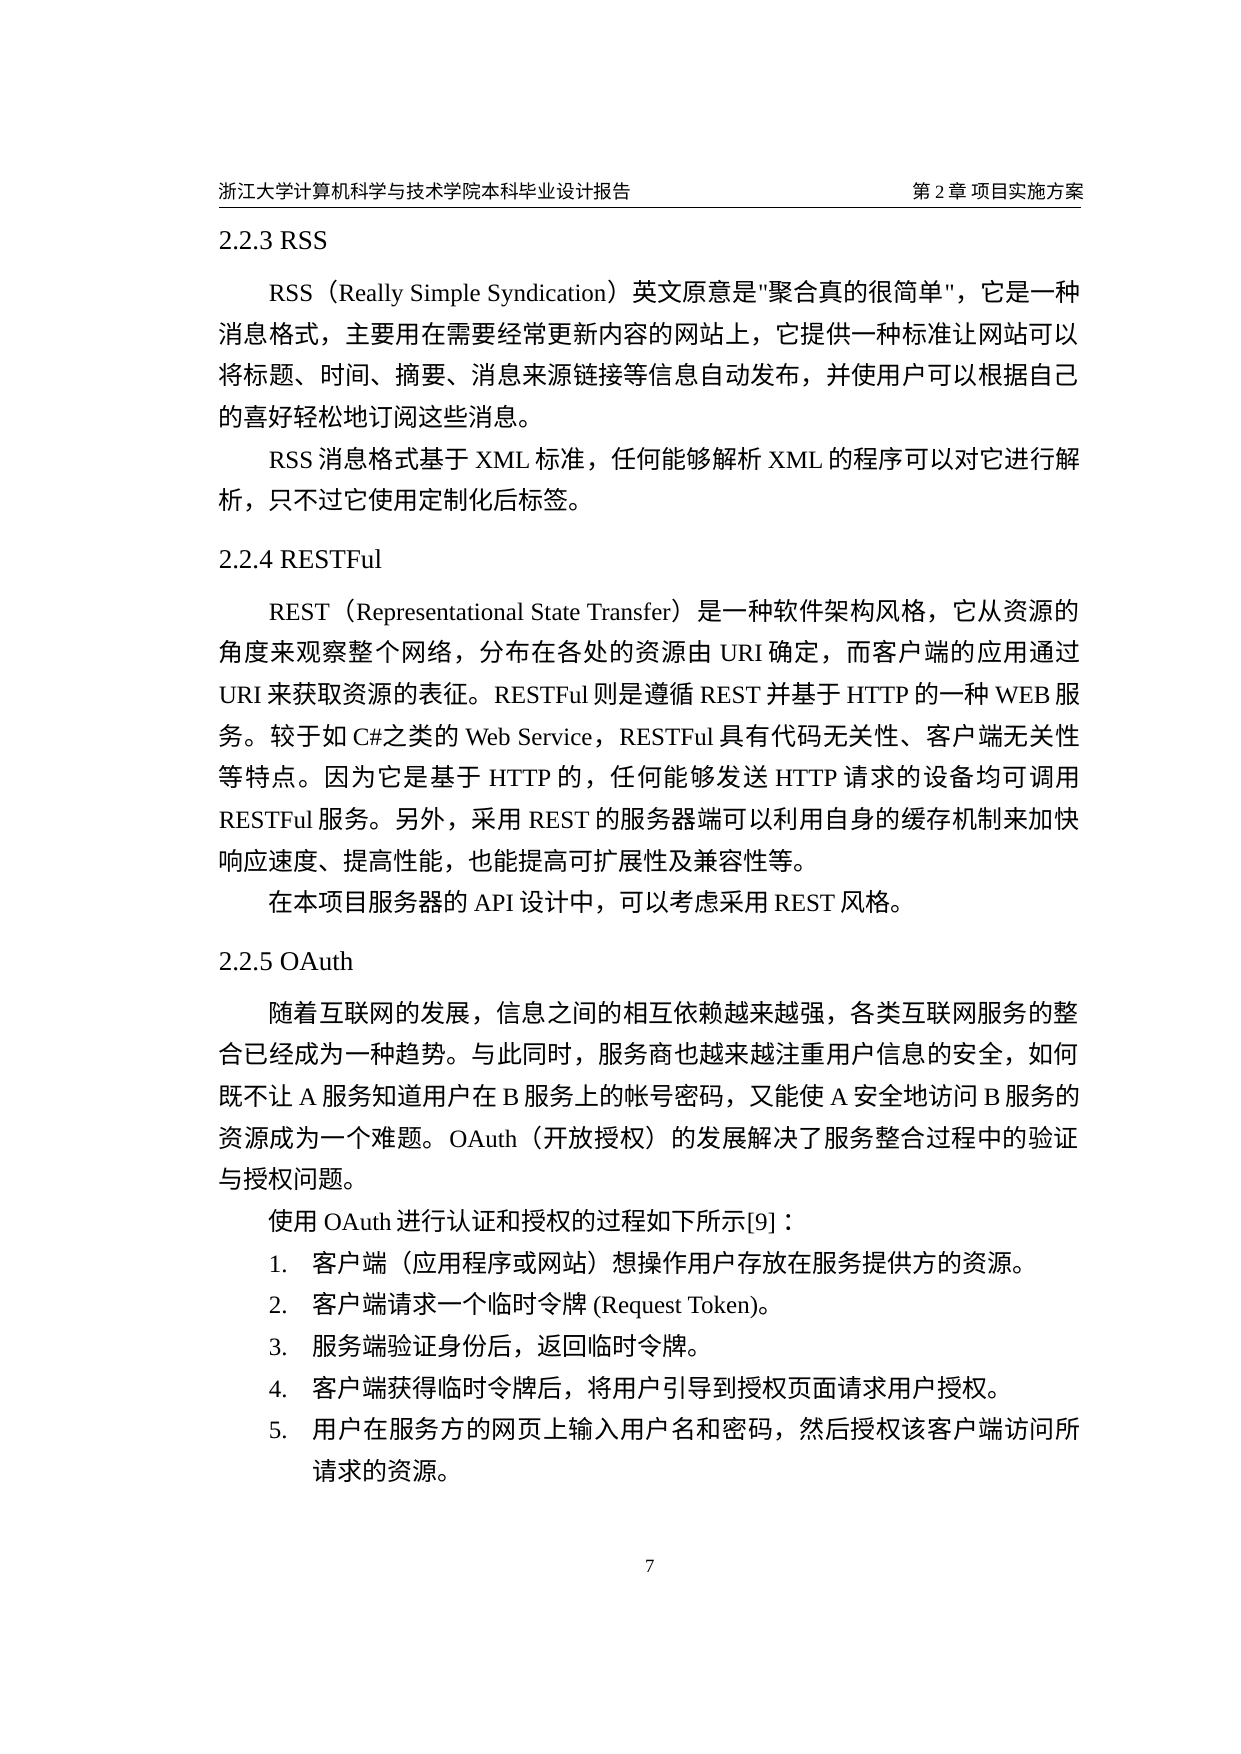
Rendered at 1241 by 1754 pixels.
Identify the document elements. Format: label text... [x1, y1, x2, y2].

text RSS消息格式基于XML标准，任何能够解析XML的程序可以对它进行解析，只不过它使用定制化后标签。 [218, 435, 1081, 518]
list 用户在服务方的网页上输入用户名和密码，然后授权该客户端访问所请求的资源。 [268, 1405, 1081, 1489]
text 在本项目服务器的API设计中，可以考虑采用REST风格。 [218, 878, 1081, 920]
list 客户端获得临时令牌后，将用户引导到授权页面请求用户授权。 [268, 1364, 1081, 1405]
list 服务端验证身份后，返回临时令牌。 [268, 1322, 1081, 1364]
list 客户端（应用程序或网站）想操作用户存放在服务提供方的资源。 [268, 1239, 1081, 1280]
text 随着互联网的发展，信息之间的相互依赖越来越强，各类互联网服务的整合已经成为一种趋势。与此同时，服务商也越来越注重用户信息的安全，如何既不让A服务知道用户在B服务上的帐号密码，又能使A安全地访问B服务的资源成为一个难题。OAuth（开放授权）的发展解决了服务整合过程中的验证与授权问题。 [218, 989, 1081, 1197]
text REST（Representational State Transfer）是一种软件架构风格，它从资源的角度来观察整个网络，分布在各处的资源由URI确定，而客户端的应用通过URI来获取资源的表征。RESTFul则是遵循REST并基于HTTP的一种WEB服务。较于如C#之类的Web Service，RESTFul具有代码无关性、客户端无关性等特点。因为它是基于HTTP的，任何能够发送HTTP请求的设备均可调用RESTFul服务。另外，采用REST的服务器端可以利用自身的缓存机制来加快响应速度、提高性能，也能提高可扩展性及兼容性等。 [218, 587, 1081, 878]
text RSS [218, 224, 1081, 256]
list 客户端请求一个临时令牌 (Request Token)。 [268, 1280, 1081, 1322]
text RSS（Really Simple Syndication）英文原意是"聚合真的很简单"，它是一种消息格式，主要用在需要经常更新内容的网站上，它提供一种标准让网站可以将标题、时间、摘要、消息来源链接等信息自动发布，并使用户可以根据自己的喜好轻松地订阅这些消息。 [218, 268, 1081, 435]
text 使用OAuth进行认证和授权的过程如下所示[9] ： [218, 1197, 1081, 1239]
text RESTFul [218, 543, 1081, 574]
text OAuth [218, 945, 1081, 976]
